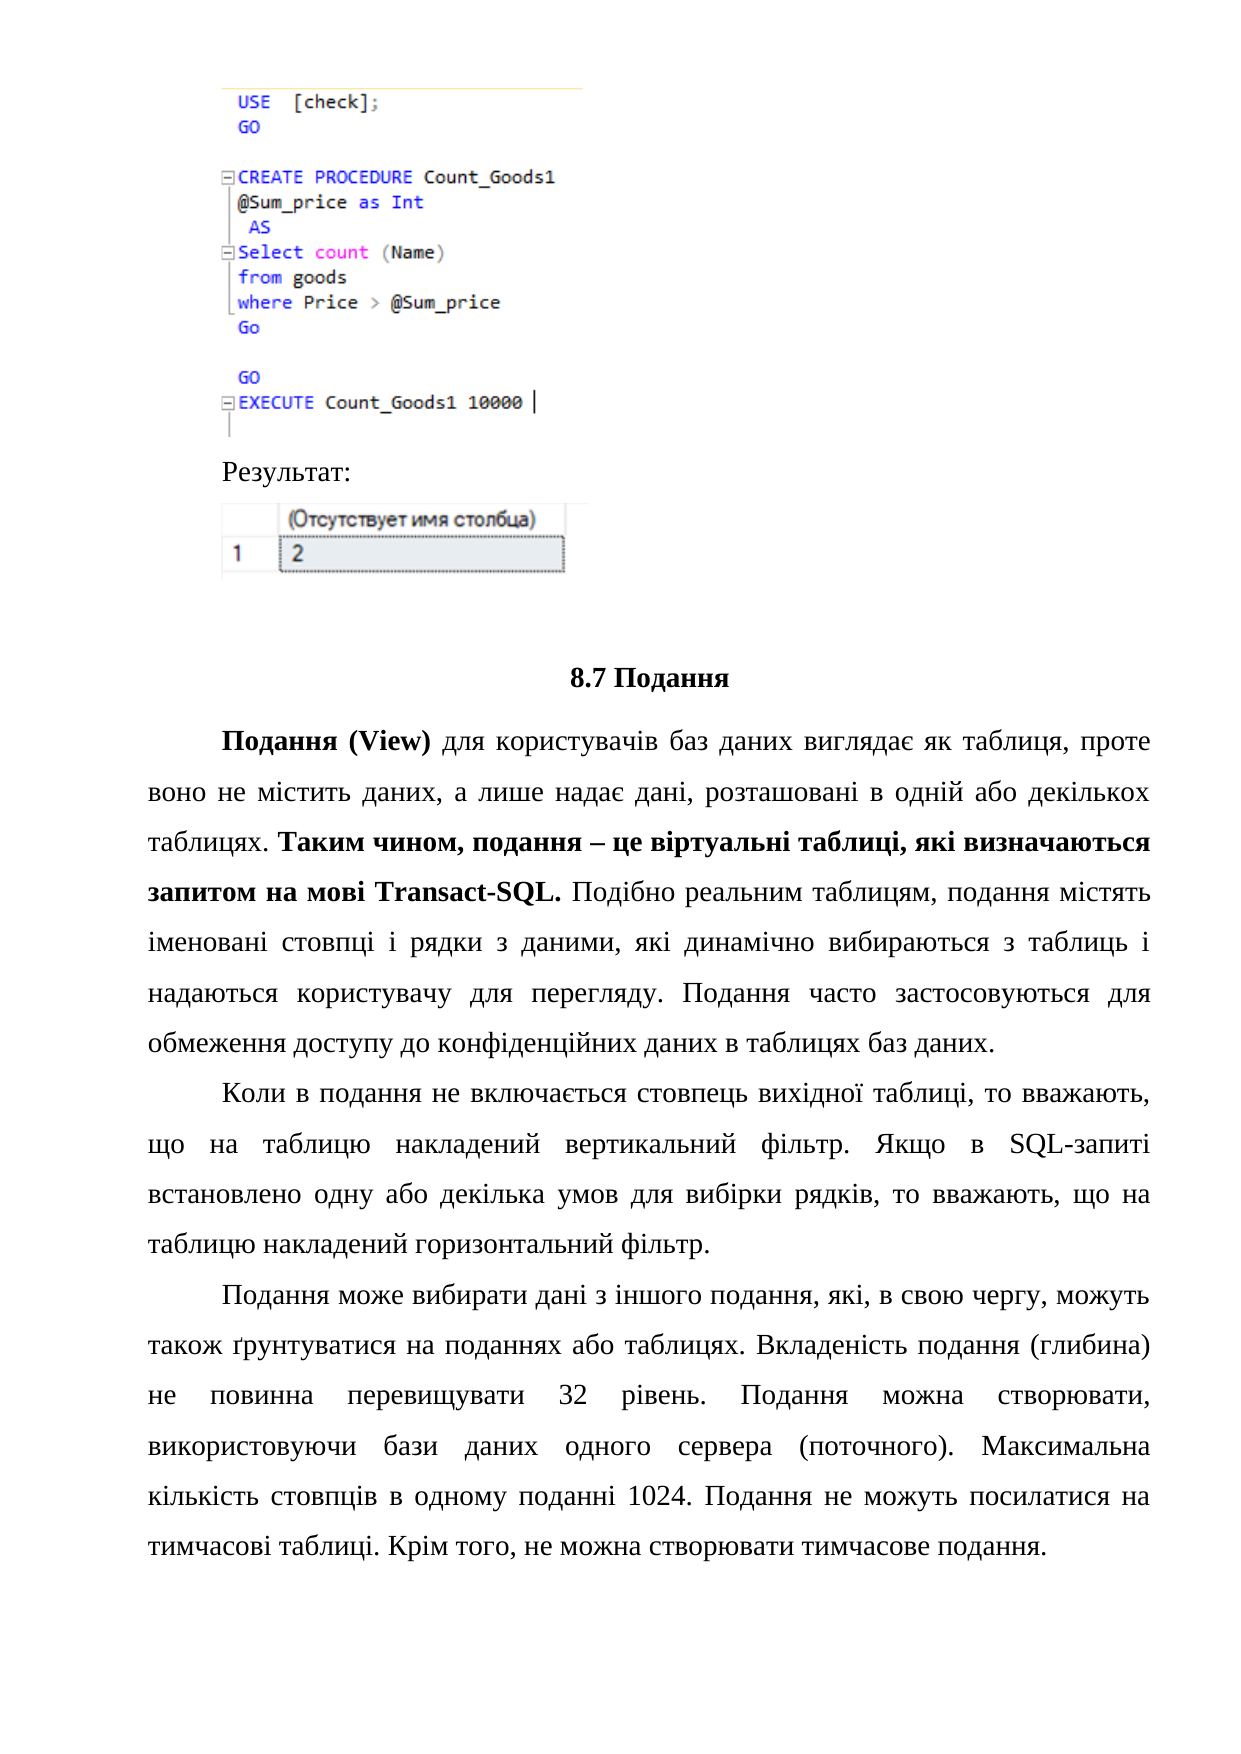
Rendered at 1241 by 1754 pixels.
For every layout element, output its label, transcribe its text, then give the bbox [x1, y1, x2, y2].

picture [221, 503, 590, 581]
text Подання може вибирати дані з іншого подання, які, в свою чергу, можуть також ґрунтуватися на поданнях або таблицях. Вкладеність подання (глибина) не повинна перевищувати 32 рівень. Подання можна створювати, використовуючи бази даних одного сервера (поточного). Максимальна кількість стовпців в одному поданні 1024. Подання не можуть посилатися на тимчасові таблиці. Крім того, не можна створювати тимчасове подання. [148, 1277, 1152, 1562]
subtitle 8.7 Подання [148, 661, 1152, 694]
picture [221, 88, 583, 437]
text Результат: [148, 454, 1152, 487]
text Коли в подання не включається стовпець вихідної таблиці, то вважають, що на таблицю накладений вертикальний фільтр. Якщо в SQL-запиті встановлено одну або декілька умов для вибірки рядків, то вважають, що на таблицю накладений горизонтальний фільтр. [148, 1076, 1152, 1260]
text Подання (View) для користувачів баз даних виглядає як таблиця, проте воно не містить даних, а лише надає дані, розташовані в одній або декількох таблицях. Таким чином, подання – це віртуальні таблиці, які визначаються запитом на мові Transact-SQL. Подібно реальним таблицям, подання містять іменовані стовпці і рядки з даними, які динамічно вибираються з таблиць і надаються користувачу для перегляду. Подання часто застосовуються для обмеження доступу до конфіденційних даних в таблицях баз даних. [148, 723, 1152, 1059]
